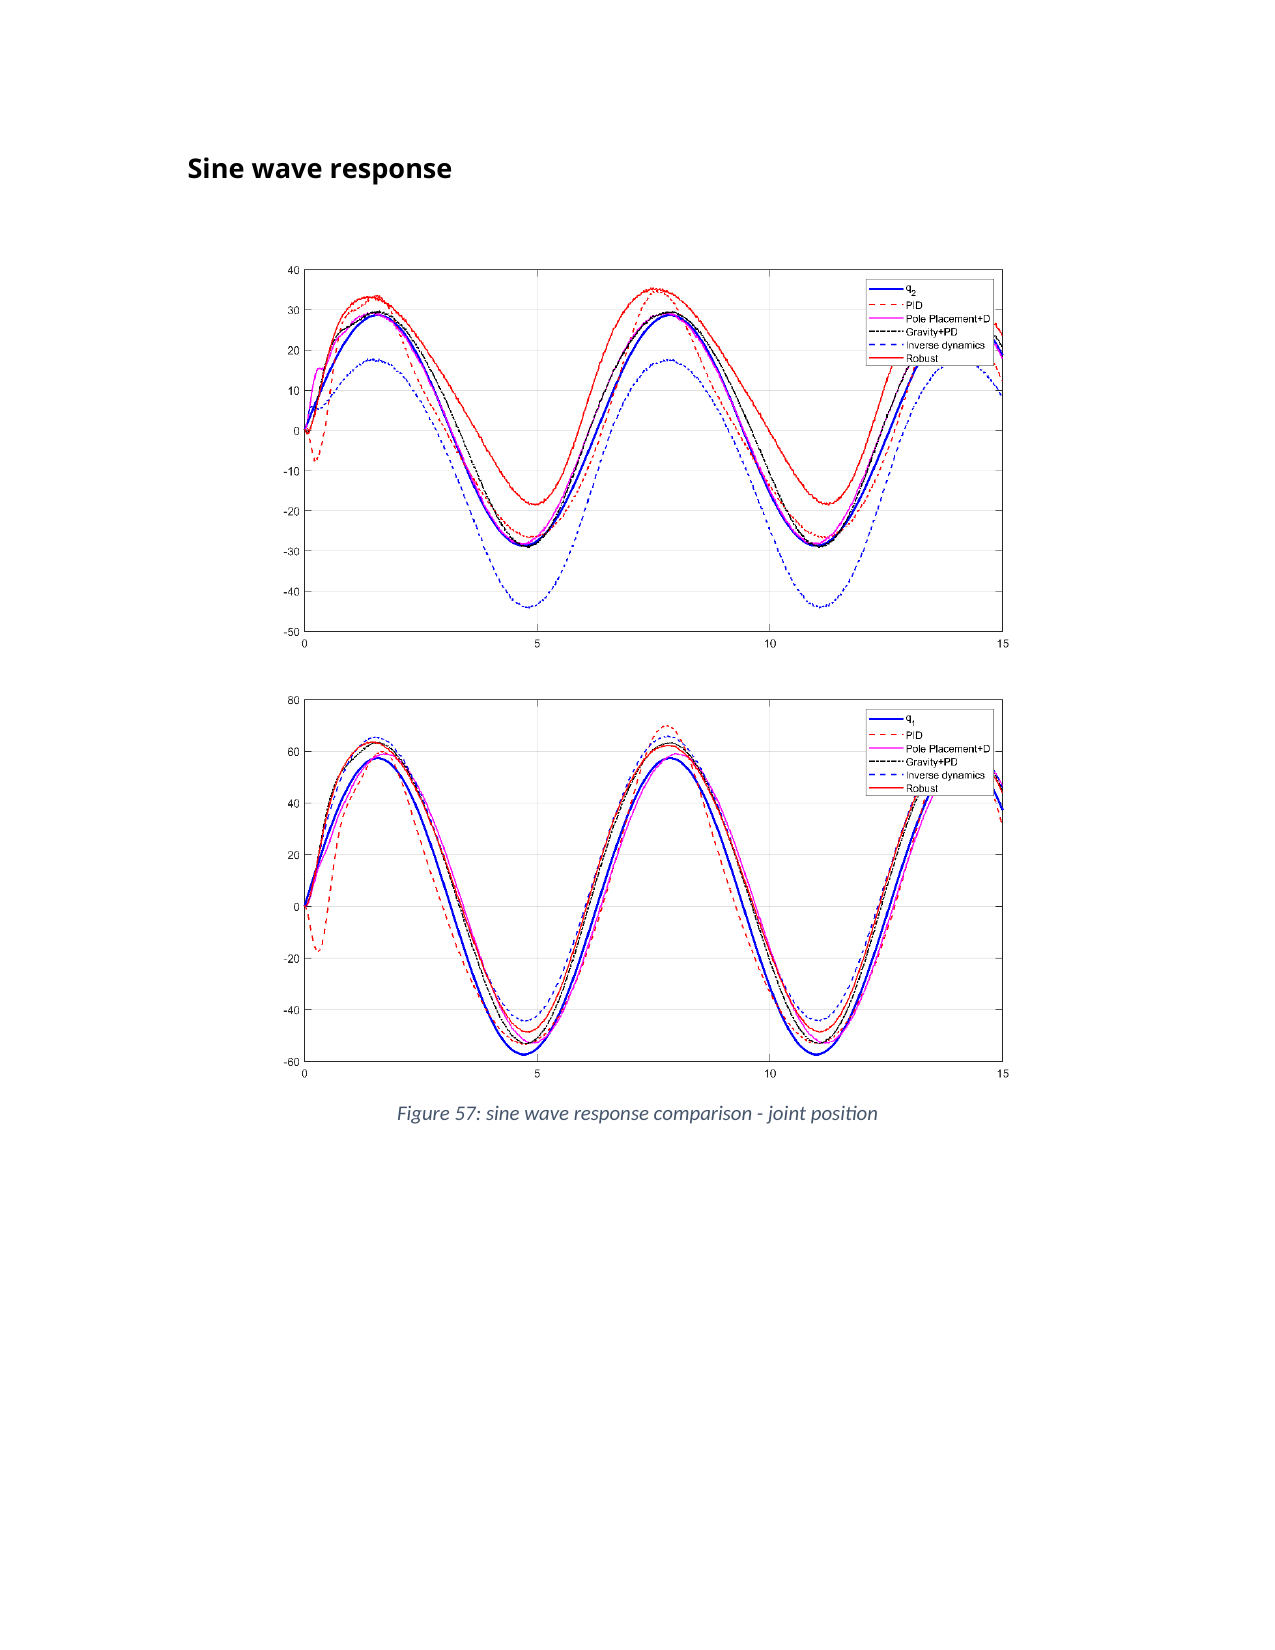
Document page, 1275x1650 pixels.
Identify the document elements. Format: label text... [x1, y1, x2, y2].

picture [187, 682, 1088, 1081]
picture [187, 236, 1088, 680]
subtitle Sine wave response [187, 150, 1087, 187]
